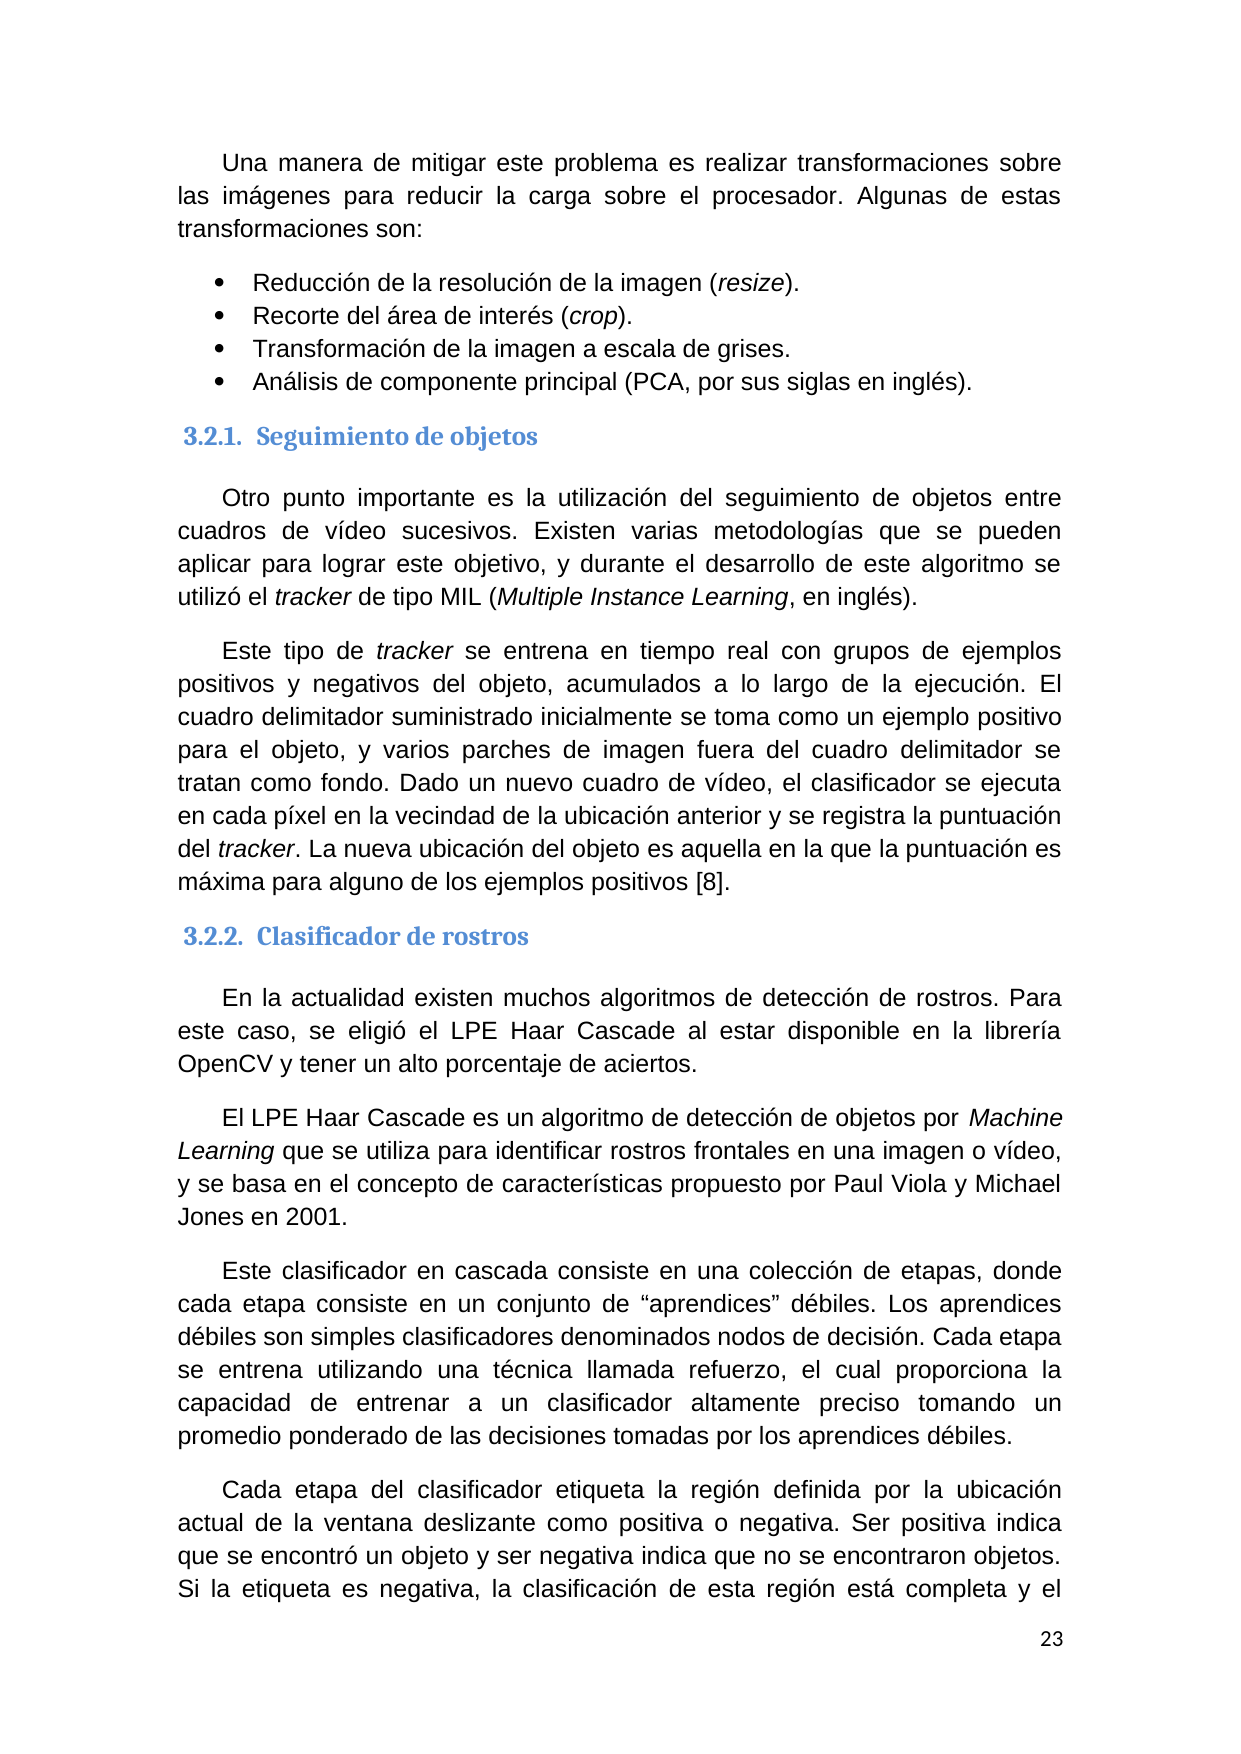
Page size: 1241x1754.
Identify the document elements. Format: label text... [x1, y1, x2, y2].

list Análisis de componente principal (PCA, por sus siglas en inglés). [215, 367, 1063, 396]
text Otro punto importante es la utilización del seguimiento de objetos entre cuadros de vídeo sucesivos. Existen varias metodologías que se pueden aplicar para lograr este objetivo, y durante el desarrollo de este algoritmo se utilizó el tracker de tipo MIL (Multiple Instance Learning, en inglés). [177, 483, 1063, 611]
text Este clasificador en cascada consiste en una colección de etapas, donde cada etapa consiste en un conjunto de “aprendices” débiles. Los aprendices débiles son simples clasificadores denominados nodos de decisión. Cada etapa se entrena utilizando una técnica llamada refuerzo, el cual proporciona la capacidad de entrenar a un clasificador altamente preciso tomando un promedio ponderado de las decisiones tomadas por los aprendices débiles. [177, 1256, 1063, 1450]
list Reducción de la resolución de la imagen (resize). [215, 267, 1063, 296]
text Una manera de mitigar este problema es realizar transformaciones sobre las imágenes para reducir la carga sobre el procesador. Algunas de estas transformaciones son: [177, 148, 1063, 242]
list Transformación de la imagen a escala de grises. [215, 334, 1063, 363]
subtitle Seguimiento de objetos [184, 421, 1063, 452]
text Este tipo de tracker se entrena en tiempo real con grupos de ejemplos positivos y negativos del objeto, acumulados a lo largo de la ejecución. El cuadro delimitador suministrado inicialmente se toma como un ejemplo positivo para el objeto, y varios parches de imagen fuera del cuadro delimitador se tratan como fondo. Dado un nuevo cuadro de vídeo, el clasificador se ejecuta en cada píxel en la vecindad de la ubicación anterior y se registra la puntuación del tracker. La nueva ubicación del objeto es aquella en la que la puntuación es máxima para alguno de los ejemplos positivos . [177, 636, 1063, 896]
subtitle Clasificador de rostros [184, 921, 1063, 952]
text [177, 1475, 1063, 1603]
list Recorte del área de interés (crop). [215, 301, 1063, 329]
text En la actualidad existen muchos algoritmos de detección de rostros. Para este caso, se eligió el LPE Haar Cascade al estar disponible en la librería OpenCV y tener un alto porcentaje de aciertos. [177, 983, 1063, 1078]
text El LPE Haar Cascade es un algoritmo de detección de objetos por Machine Learning que se utiliza para identificar rostros frontales en una imagen o vídeo, y se basa en el concepto de características propuesto por Paul Viola y Michael Jones en 2001. [177, 1103, 1063, 1231]
